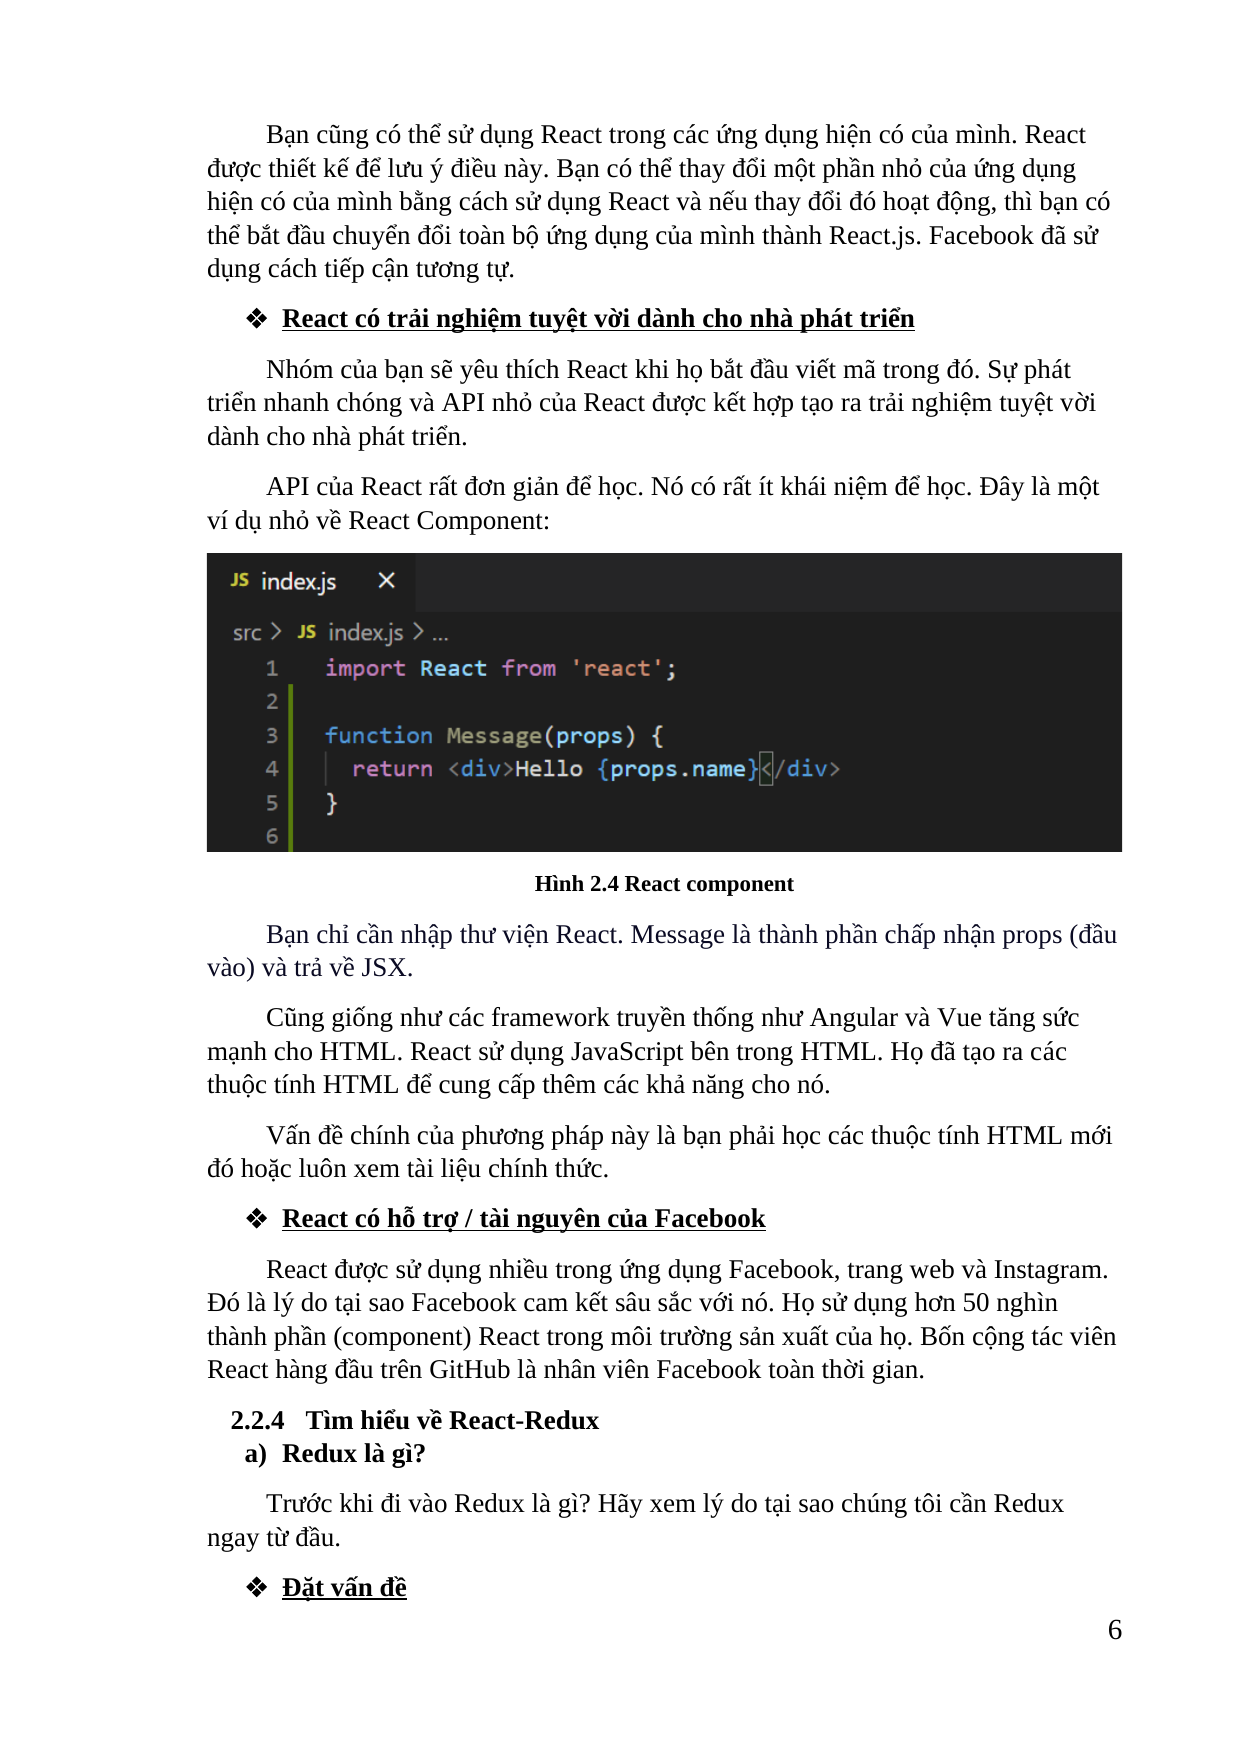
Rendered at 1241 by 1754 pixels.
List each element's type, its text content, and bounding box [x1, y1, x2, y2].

picture [206, 553, 1123, 852]
subtitle Tìm hiểu về React-Redux [230, 1404, 1122, 1435]
text Hình 2.4 React component [207, 871, 1122, 897]
text Nhóm của bạn sẽ yêu thích React khi họ bắt đầu viết mã trong đó. Sự phát triển nhanh chóng và API nhỏ của React được kết hợp tạo ra trải nghiệm tuyệt vời dành cho nhà phát triển. [207, 353, 1122, 451]
text Cũng giống như các framework truyền thống như Angular và Vue tăng sức mạnh cho HTML. React sử dụng JavaScript bên trong HTML. Họ đã tạo ra các thuộc tính HTML để cung cấp thêm các khả năng cho nó. [207, 1001, 1122, 1100]
list React có trải nghiệm tuyệt vời dành cho nhà phát triển [244, 302, 1122, 334]
text API của React rất đơn giản để học. Nó có rất ít khái niệm để học. Đây là một ví dụ nhỏ về React Component: [207, 470, 1122, 535]
text Bạn chỉ cần nhập thư viện React. Message là thành phần chấp nhận props (đầu vào) và trả về JSX. [207, 918, 1122, 982]
list Đặt vấn đề [244, 1571, 1122, 1602]
text Trước khi đi vào Redux là gì? Hãy xem lý do tại sao chúng tôi cần Redux ngay từ đầu. [207, 1487, 1122, 1552]
text Vấn đề chính của phương pháp này là bạn phải học các thuộc tính HTML mới đó hoặc luôn xem tài liệu chính thức. [207, 1119, 1122, 1183]
list Redux là gì? [244, 1437, 1122, 1468]
text Bạn cũng có thể sử dụng React trong các ứng dụng hiện có của mình. React được thiết kế để lưu ý điều này. Bạn có thể thay đổi một phần nhỏ của ứng dụng hiện có của mình bằng cách sử dụng React và nếu thay đổi đó hoạt động, thì bạn có thể bắt đầu chuyển đổi toàn bộ ứng dụng của mình thành React.js. Facebook đã sử dụng cách tiếp cận tương tự. [207, 118, 1122, 283]
list React có hỗ trợ / tài nguyên của Facebook [244, 1202, 1122, 1234]
text React được sử dụng nhiều trong ứng dụng Facebook, trang web và Instagram. Đó là lý do tại sao Facebook cam kết sâu sắc với nó. Họ sử dụng hơn 50 nghìn thành phần (component) React trong môi trường sản xuất của họ. Bốn cộng tác viên React hàng đầu trên GitHub là nhân viên Facebook toàn thời gian. [207, 1253, 1122, 1385]
